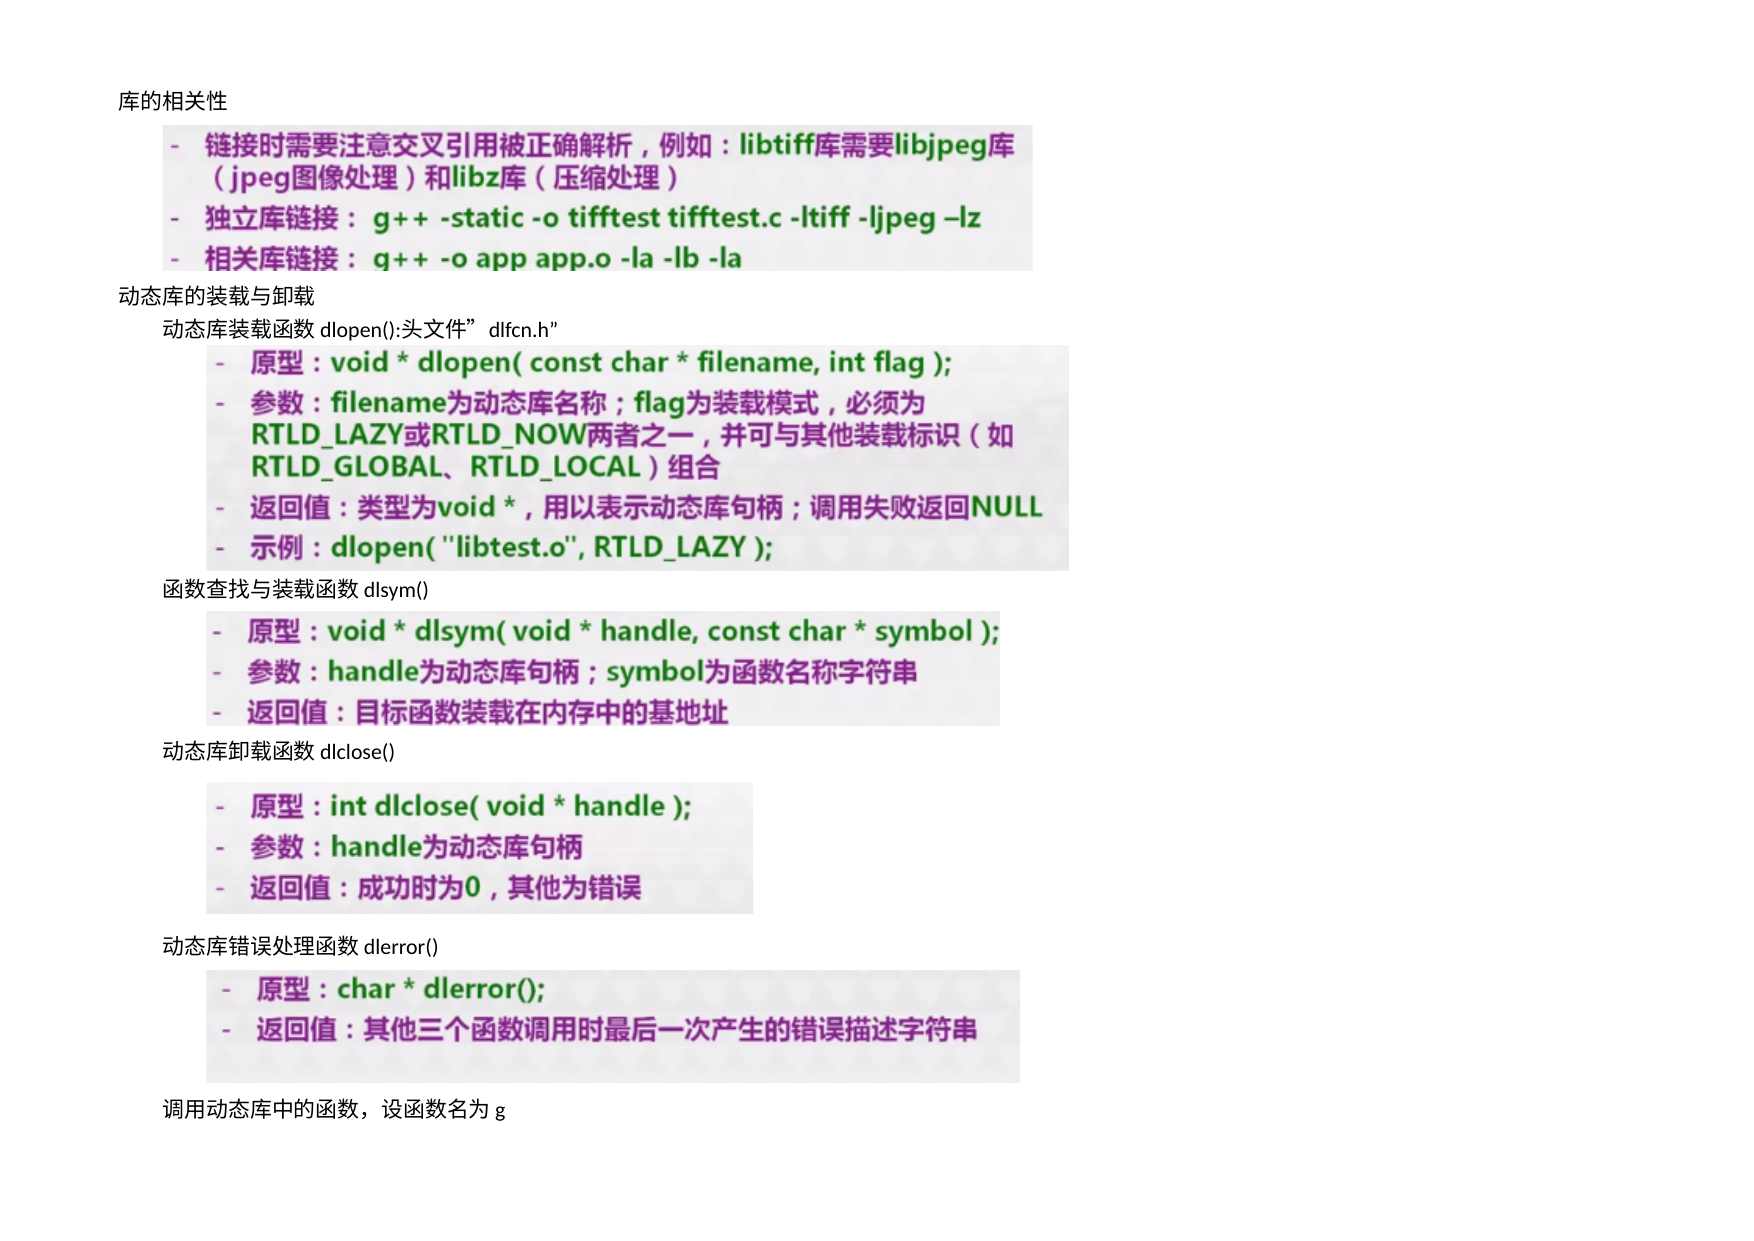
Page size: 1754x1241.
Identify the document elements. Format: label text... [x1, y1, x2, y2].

text 调用动态库中的函数，设函数名为g [75, 1091, 1679, 1124]
text 动态库卸载函数dlclose() [75, 734, 1679, 766]
picture [206, 611, 1001, 726]
text 库的相关性 [75, 84, 1679, 116]
text 动态库装载函数dlopen():头文件”dlfcn.h” [75, 311, 1679, 344]
picture [206, 345, 1069, 571]
picture [206, 970, 1021, 1083]
picture [206, 782, 754, 914]
text 动态库的装载与卸载 [75, 279, 1679, 311]
picture [162, 125, 1033, 271]
text 动态库错误处理函数dlerror() [75, 929, 1679, 961]
text 函数查找与装载函数dlsym() [75, 571, 1679, 604]
